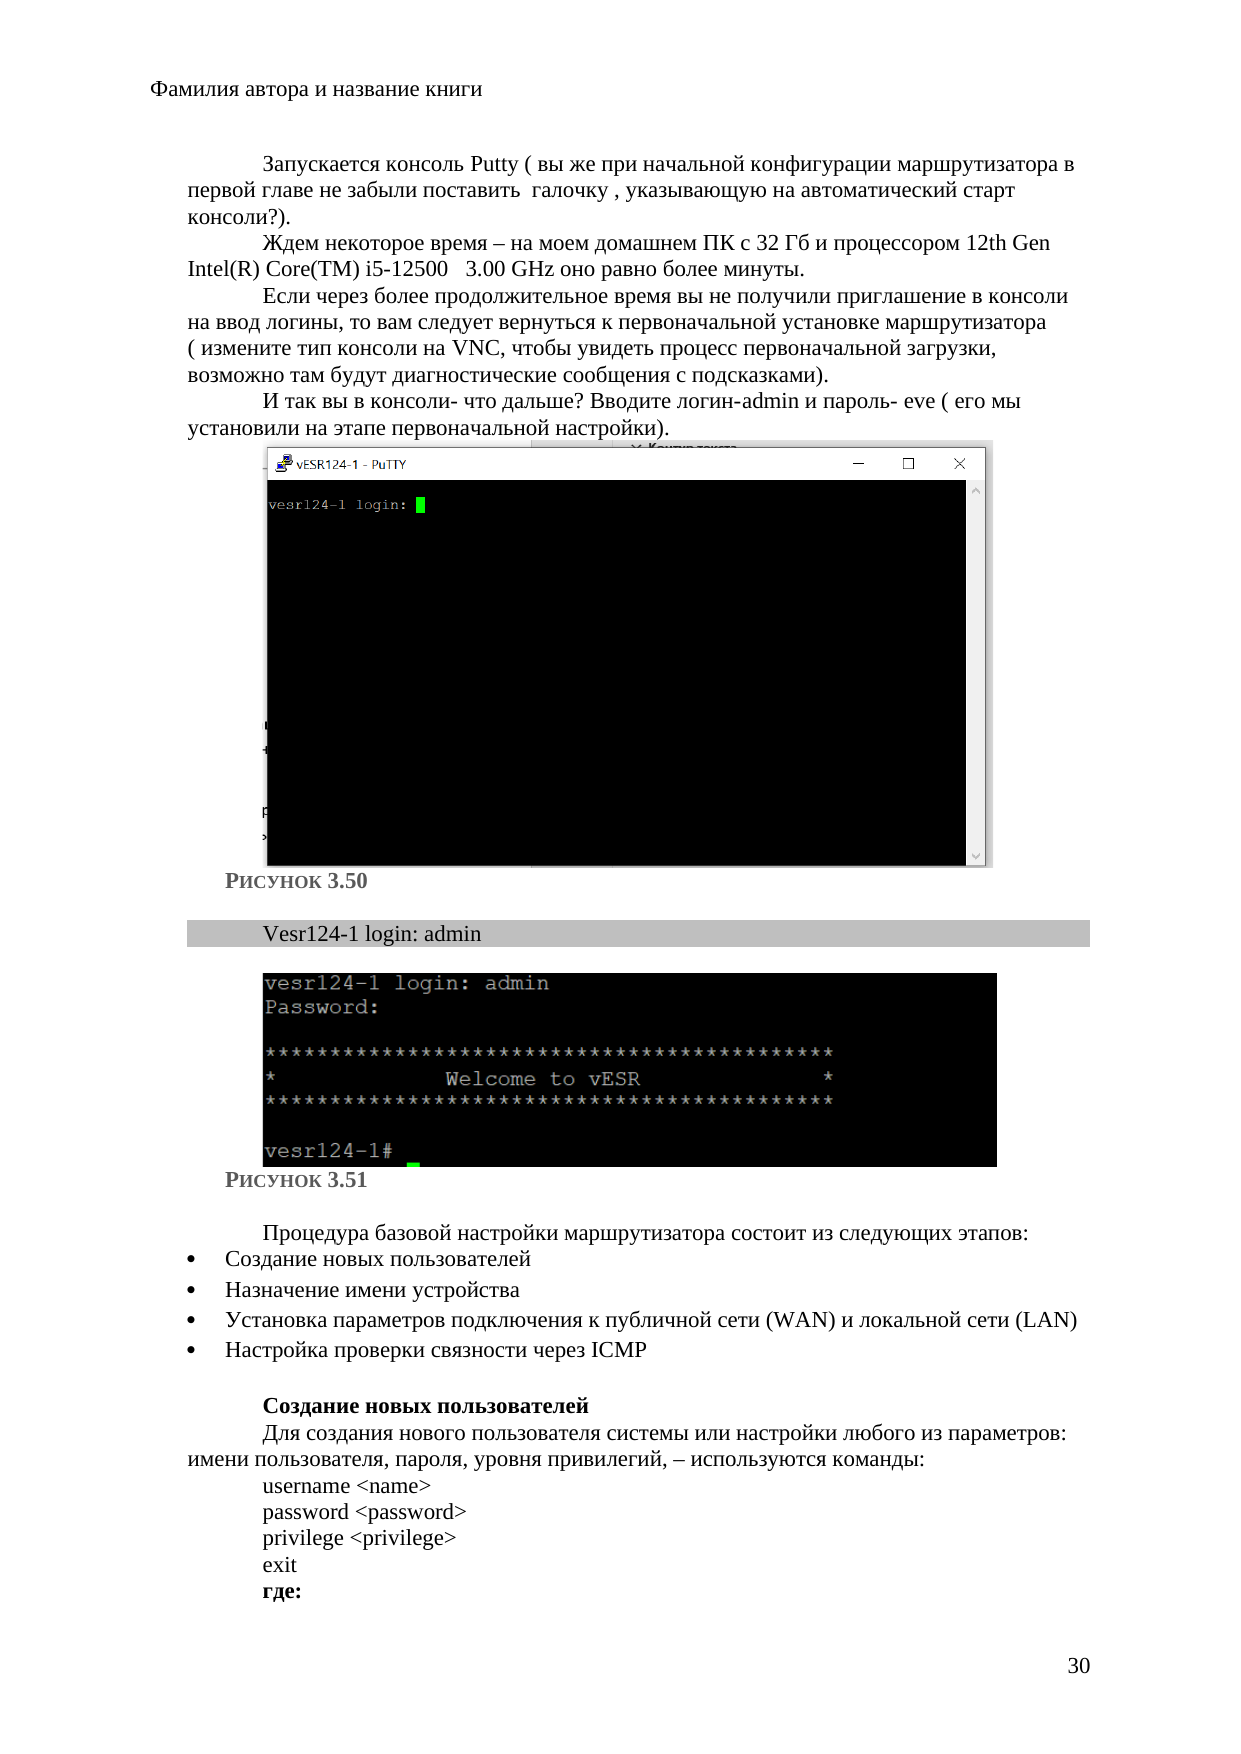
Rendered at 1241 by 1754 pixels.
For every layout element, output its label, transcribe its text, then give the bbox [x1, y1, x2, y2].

text Если через более продолжительное время вы не получили приглашение в консоли на ввод логины, то вам следует вернуться к первоначальной установке маршрутизатора ( измените тип консоли на VNC, чтобы увидеть процесс первоначальной загрузки, возможно там будут диагностические сообщения с подсказками). [187, 282, 1090, 387]
text Запускается консоль Putty ( вы же при начальной конфигурации маршрутизатора в первой главе не забыли поставить галочку , указывающую на автоматический старт консоли?). [187, 150, 1090, 229]
list Назначение имени устройства [187, 1276, 1090, 1302]
text privilege <privilege> [187, 1524, 1090, 1551]
text password <password> [187, 1498, 1090, 1524]
list Создание новых пользователей [187, 1245, 1090, 1272]
text где: [187, 1577, 1090, 1603]
list Настройка проверки связности через ICMP [187, 1336, 1090, 1362]
text Рисунок 3.6 [150, 1166, 1090, 1193]
text Для создания нового пользователя системы или настройки любого из параметров: имени пользователя, пароля, уровня привилегий, – используются команды: [187, 1419, 1090, 1472]
text Создание новых пользователей [187, 1393, 1090, 1419]
picture [262, 973, 997, 1167]
text И так вы в консоли- что дальше? Вводите логин-admin и пароль- eve ( его мы установили на этапе первоначальной настройки). [187, 387, 1090, 440]
text Рисунок 3.5 [150, 868, 1090, 894]
picture [262, 440, 994, 868]
list Установка параметров подключения к публичной сети (WAN) и локальной сети (LAN) [187, 1306, 1090, 1332]
text username <name> [187, 1472, 1090, 1498]
text Vesr124-1 login: admin [187, 920, 1090, 947]
text exit [187, 1551, 1090, 1577]
text Процедура базовой настройки маршрутизатора состоит из следующих этапов: [187, 1219, 1090, 1245]
text Ждем некоторое время – на моем домашнем ПК с 32 Гб и процессором 12th Gen Intel(R) Core(TM) i5-12500 3.00 GHz оно равно более минуты. [187, 229, 1090, 282]
